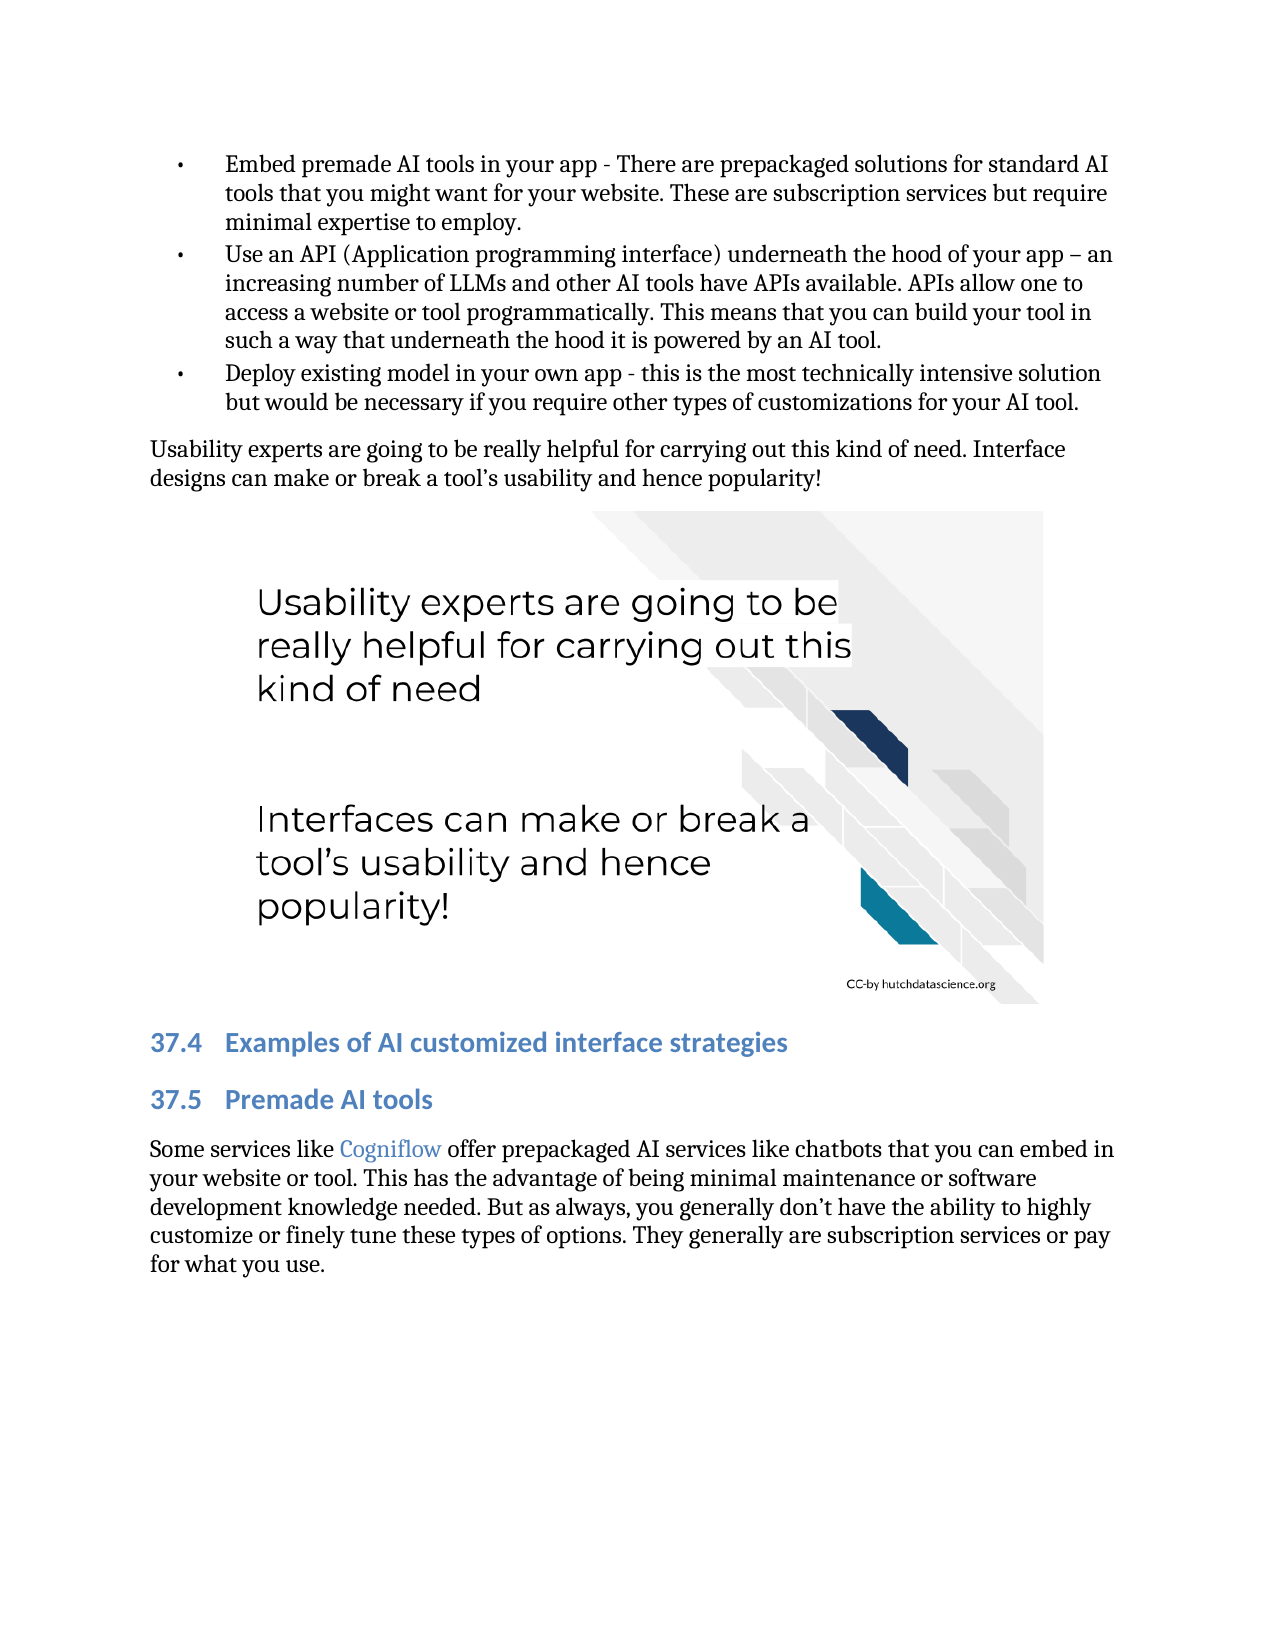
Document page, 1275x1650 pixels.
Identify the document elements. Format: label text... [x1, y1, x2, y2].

subtitle 37.4 Examples of AI customized interface strategies [150, 1024, 1125, 1060]
list Use an API (Application programming interface) underneath the hood of your app – an increasing number of LLMs and other AI tools have APIs available. APIs allow one to access a website or tool programmatically. This means that you can build your tool in such a way that underneath the hood it is powered by an AI tool. [175, 240, 1125, 355]
picture [168, 511, 1044, 1004]
text Usability experts are going to be really helpful for carrying out this kind of need. Interface designs can make or break a tool’s usability and hence popularity! [150, 435, 1125, 492]
list Deploy existing model in your own app - this is the most technically intensive solution but would be necessary if you require other types of customizations for your AI tool. [175, 359, 1125, 416]
text Some services like Cogniflow offer prepackaged AI services like chatbots that you can embed in your website or tool. This has the advantage of being minimal maintenance or software development knowledge needed. But as always, you generally don’t have the ability to highly customize or finely tune these types of options. They generally are subscription services or pay for what you use. [150, 1135, 1125, 1279]
subtitle 37.5 Premade AI tools [150, 1081, 1125, 1116]
list Embed premade AI tools in your app - There are prepackaged solutions for standard AI tools that you might want for your website. These are subscription services but require minimal expertise to employ. [175, 150, 1125, 236]
